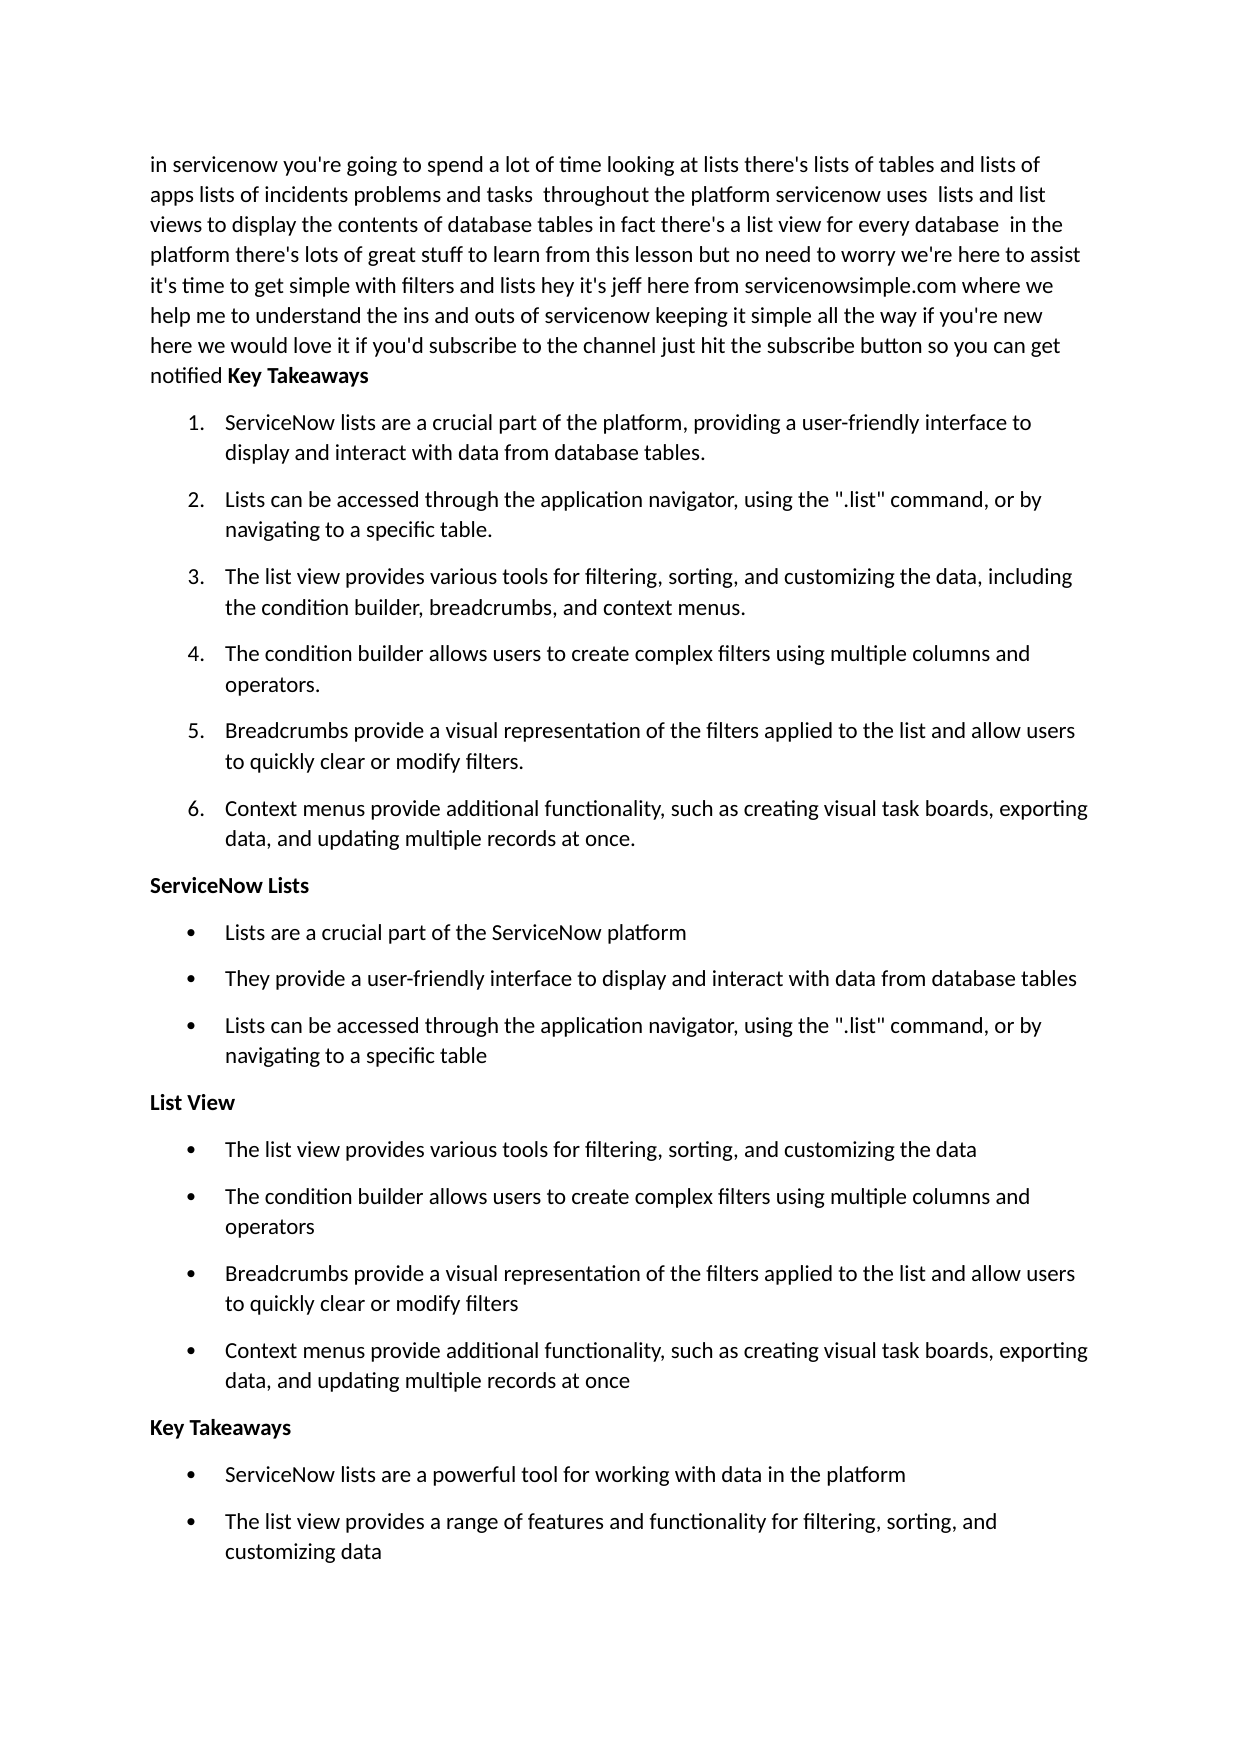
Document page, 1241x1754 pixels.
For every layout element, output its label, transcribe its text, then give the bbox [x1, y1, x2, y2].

list ServiceNow lists are a powerful tool for working with data in the platform [187, 1460, 1090, 1488]
list ServiceNow lists are a crucial part of the platform, providing a user-friendly interface to display and interact with data from database tables. [187, 408, 1090, 467]
list The condition builder allows users to create complex filters using multiple columns and operators [187, 1182, 1090, 1241]
list They provide a user-friendly interface to display and interact with data from database tables [187, 964, 1090, 993]
list Lists are a crucial part of the ServiceNow platform [187, 918, 1090, 946]
text in servicenow you're going to spend a lot of time looking at lists there's lists of tables and lists of apps lists of incidents problems and tasks throughout the platform servicenow uses lists and list views to display the contents of database tables in fact there's a list view for every database in the platform there's lots of great stuff to learn from this lesson but no need to worry we're here to assist it's time to get simple with filters and lists hey it's jeff here from servicenowsimple.com where we help me to understand the ins and outs of servicenow keeping it simple all the way if you're new here we would love it if you'd subscribe to the channel just hit the subscribe button so you can get notified Key Takeaways [150, 150, 1090, 389]
list The list view provides various tools for filtering, sorting, and customizing the data [187, 1135, 1090, 1163]
list Breadcrumbs provide a visual representation of the filters applied to the list and allow users to quickly clear or modify filters [187, 1259, 1090, 1318]
list The list view provides various tools for filtering, sorting, and customizing the data, including the condition builder, breadcrumbs, and context menus. [187, 562, 1090, 621]
list Lists can be accessed through the application navigator, using the ".list" command, or by navigating to a specific table [187, 1011, 1090, 1070]
list The condition builder allows users to create complex filters using multiple columns and operators. [187, 639, 1090, 698]
list Breadcrumbs provide a visual representation of the filters applied to the list and allow users to quickly clear or modify filters. [187, 717, 1090, 775]
list Lists can be accessed through the application navigator, using the ".list" command, or by navigating to a specific table. [187, 485, 1090, 544]
list The list view provides a range of features and functionality for filtering, sorting, and customizing data [187, 1507, 1090, 1566]
text Key Takeaways [150, 1413, 1090, 1442]
text ServiceNow Lists [150, 871, 1090, 899]
text List View [150, 1088, 1090, 1117]
list Context menus provide additional functionality, such as creating visual task boards, exporting data, and updating multiple records at once. [187, 794, 1090, 852]
list Context menus provide additional functionality, such as creating visual task boards, exporting data, and updating multiple records at once [187, 1336, 1090, 1395]
